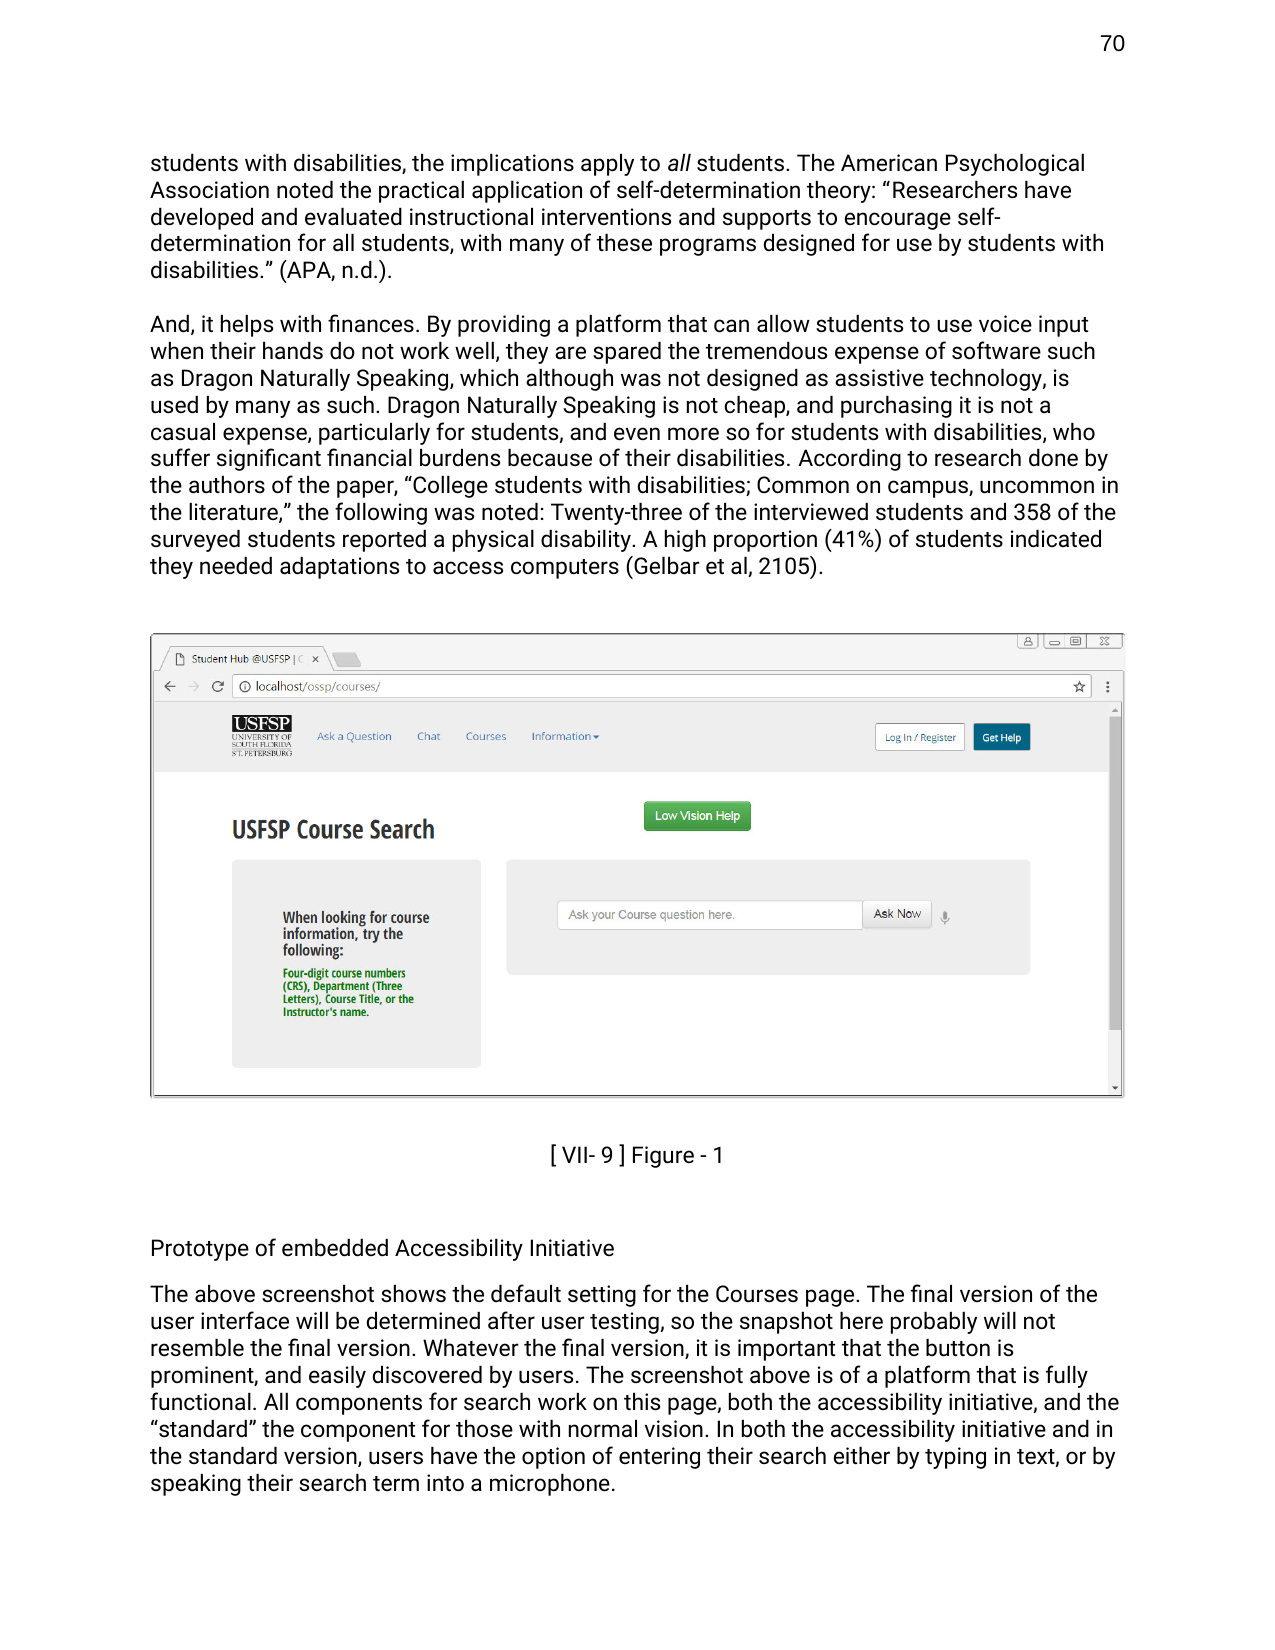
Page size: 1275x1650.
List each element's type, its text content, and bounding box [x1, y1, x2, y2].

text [150, 150, 1125, 284]
text The above screenshot shows the default setting for the Courses page. The final version of the user interface will be determined after user testing, so the snapshot here probably will not resemble the final version. Whatever the final version, it is important that the button is prominent, and easily discovered by users. The screenshot above is of a platform that is fully functional. All components for search work on this page, both the accessibility initiative, and the “standard” the component for those with normal vision. In both the accessibility initiative and in the standard version, users have the option of entering their search either by typing in text, or by speaking their search term into a microphone. [150, 1282, 1125, 1497]
subtitle Prototype of embedded Accessibility Initiative [150, 1236, 1125, 1262]
subtitle [ VII- 9 ] Figure - 1 [150, 1142, 1125, 1169]
picture [150, 633, 1125, 1099]
text And, it helps with finances. By providing a platform that can allow students to use voice input when their hands do not work well, they are spared the tremendous expense of software such as Dragon Naturally Speaking, which although was not designed as assistive technology, is used by many as such. Dragon Naturally Speaking is not cheap, and purchasing it is not a casual expense, particularly for students, and even more so for students with disabilities, who suffer significant financial burdens because of their disabilities. According to research done by the authors of the paper, “College students with disabilities; Common on campus, uncommon in the literature,” the following was noted: Twenty-three of the interviewed students and 358 of the surveyed students reported a physical disability. A high proportion (41%) of students indicated they needed adaptations to access computers (Gelbar et al, 2105). [150, 311, 1125, 580]
